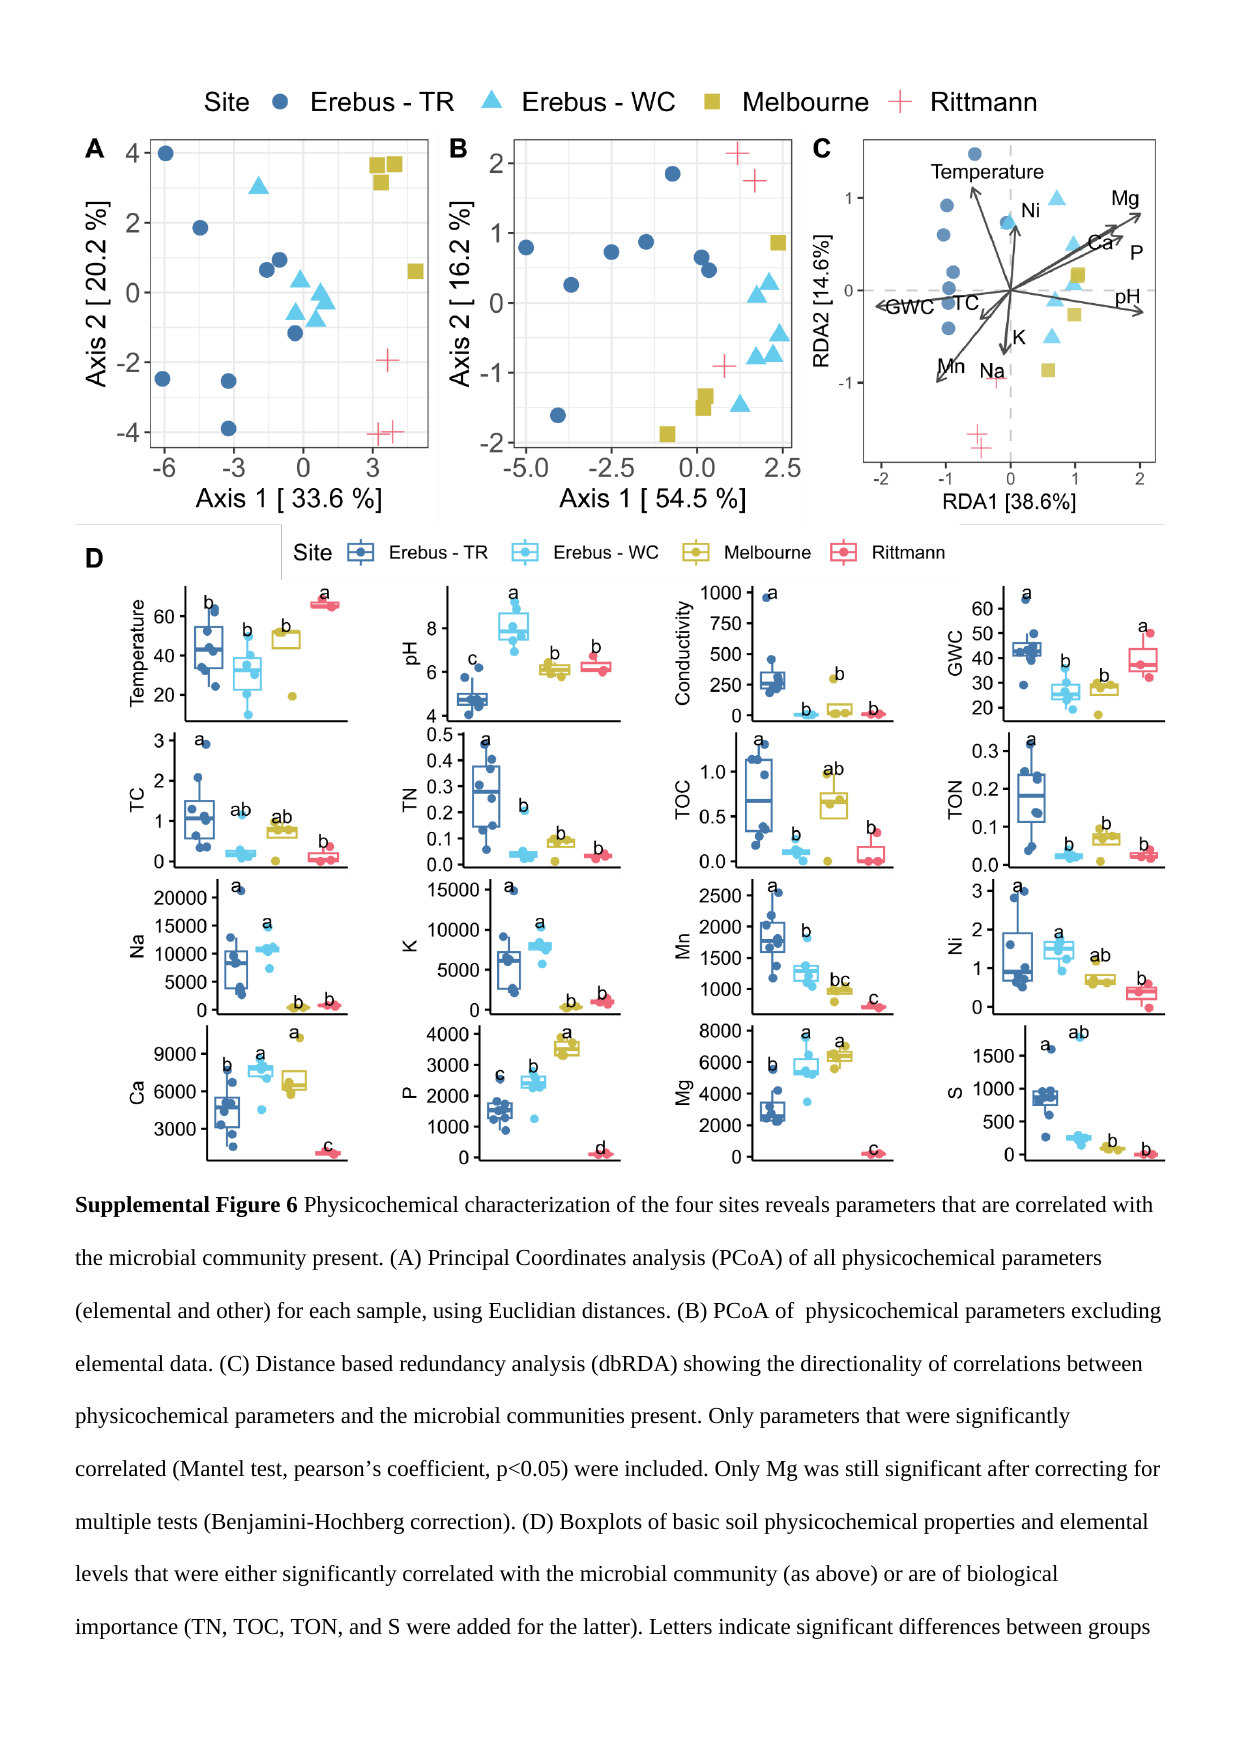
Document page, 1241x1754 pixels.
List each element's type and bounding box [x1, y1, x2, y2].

text [75, 1192, 1165, 1639]
picture [75, 75, 1166, 1166]
